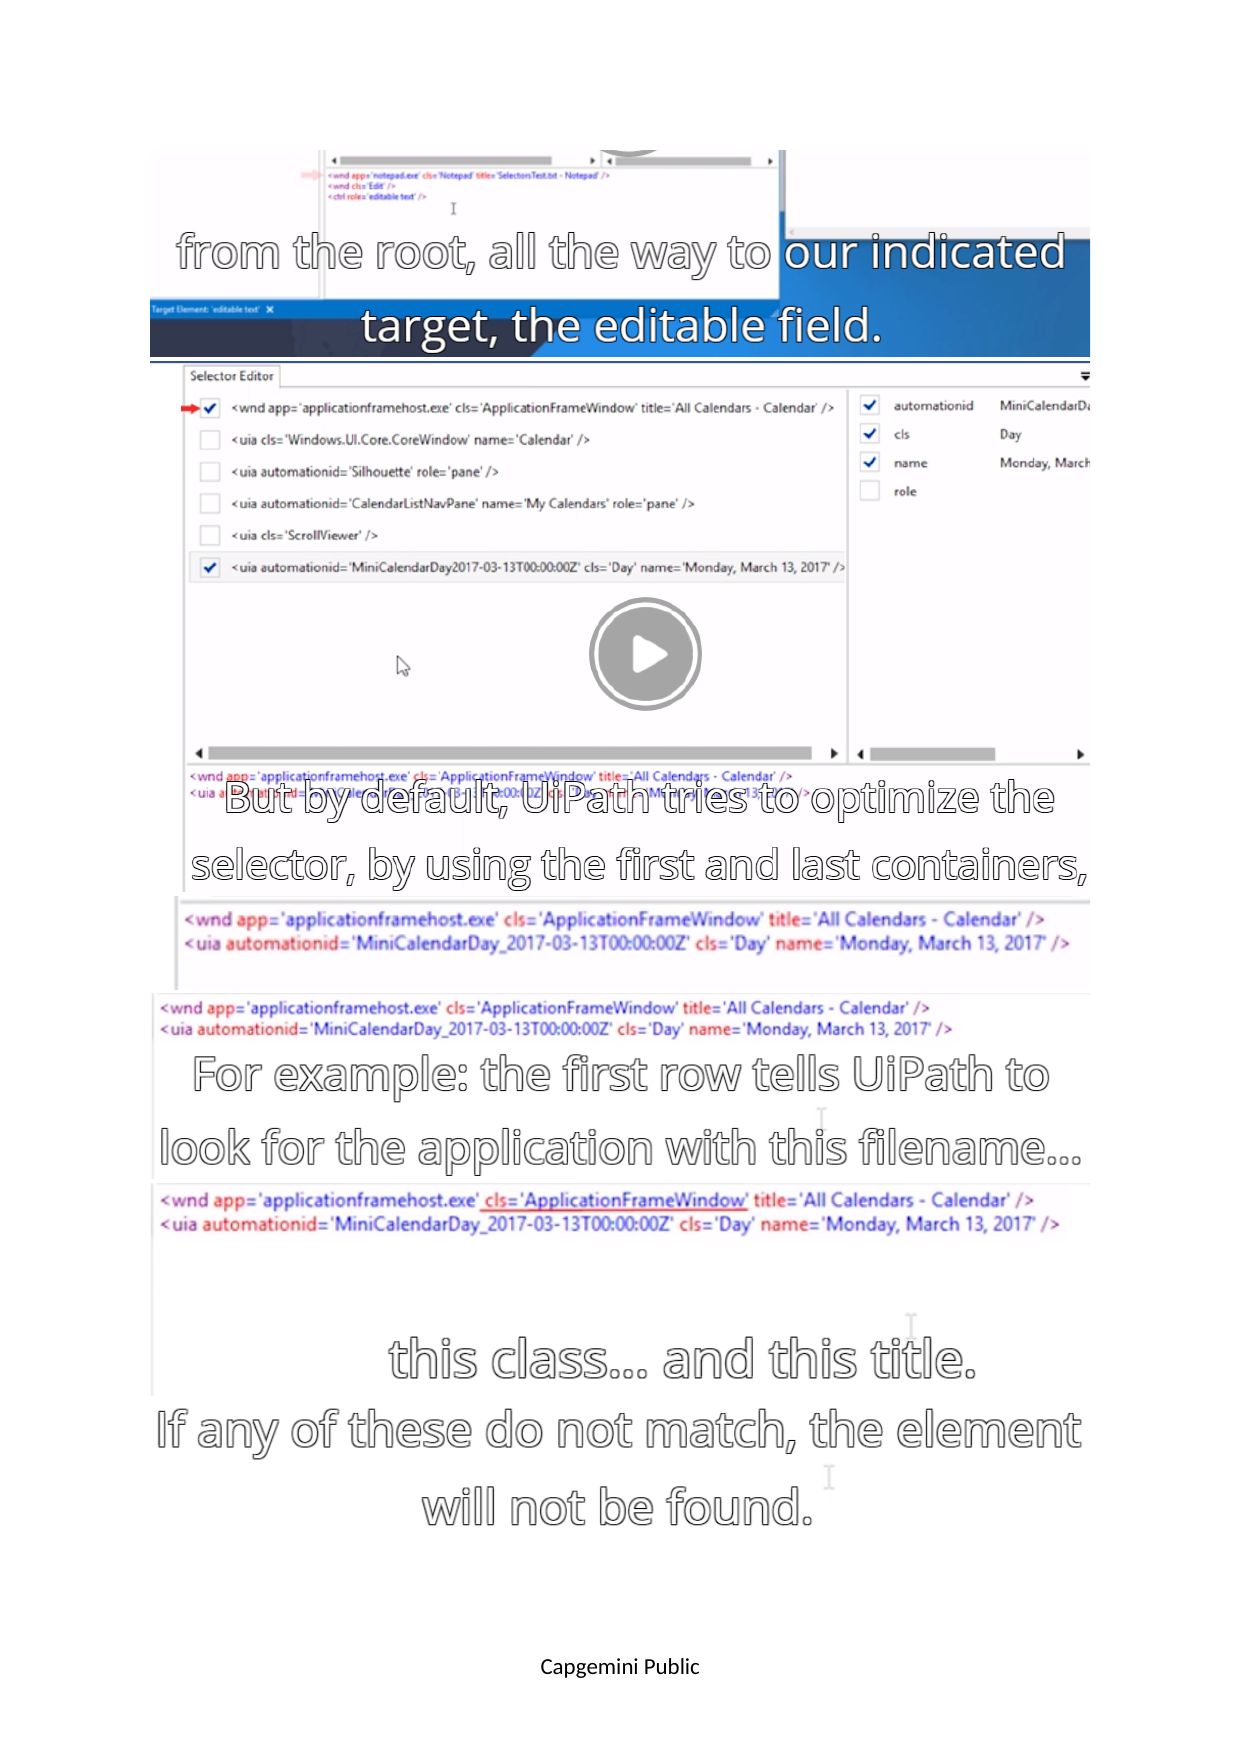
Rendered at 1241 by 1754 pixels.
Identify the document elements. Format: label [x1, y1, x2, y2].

picture [150, 1183, 1091, 1396]
picture [150, 896, 1091, 990]
picture [150, 993, 1091, 1179]
picture [150, 1400, 1091, 1535]
picture [150, 150, 1091, 357]
picture [150, 361, 1091, 892]
